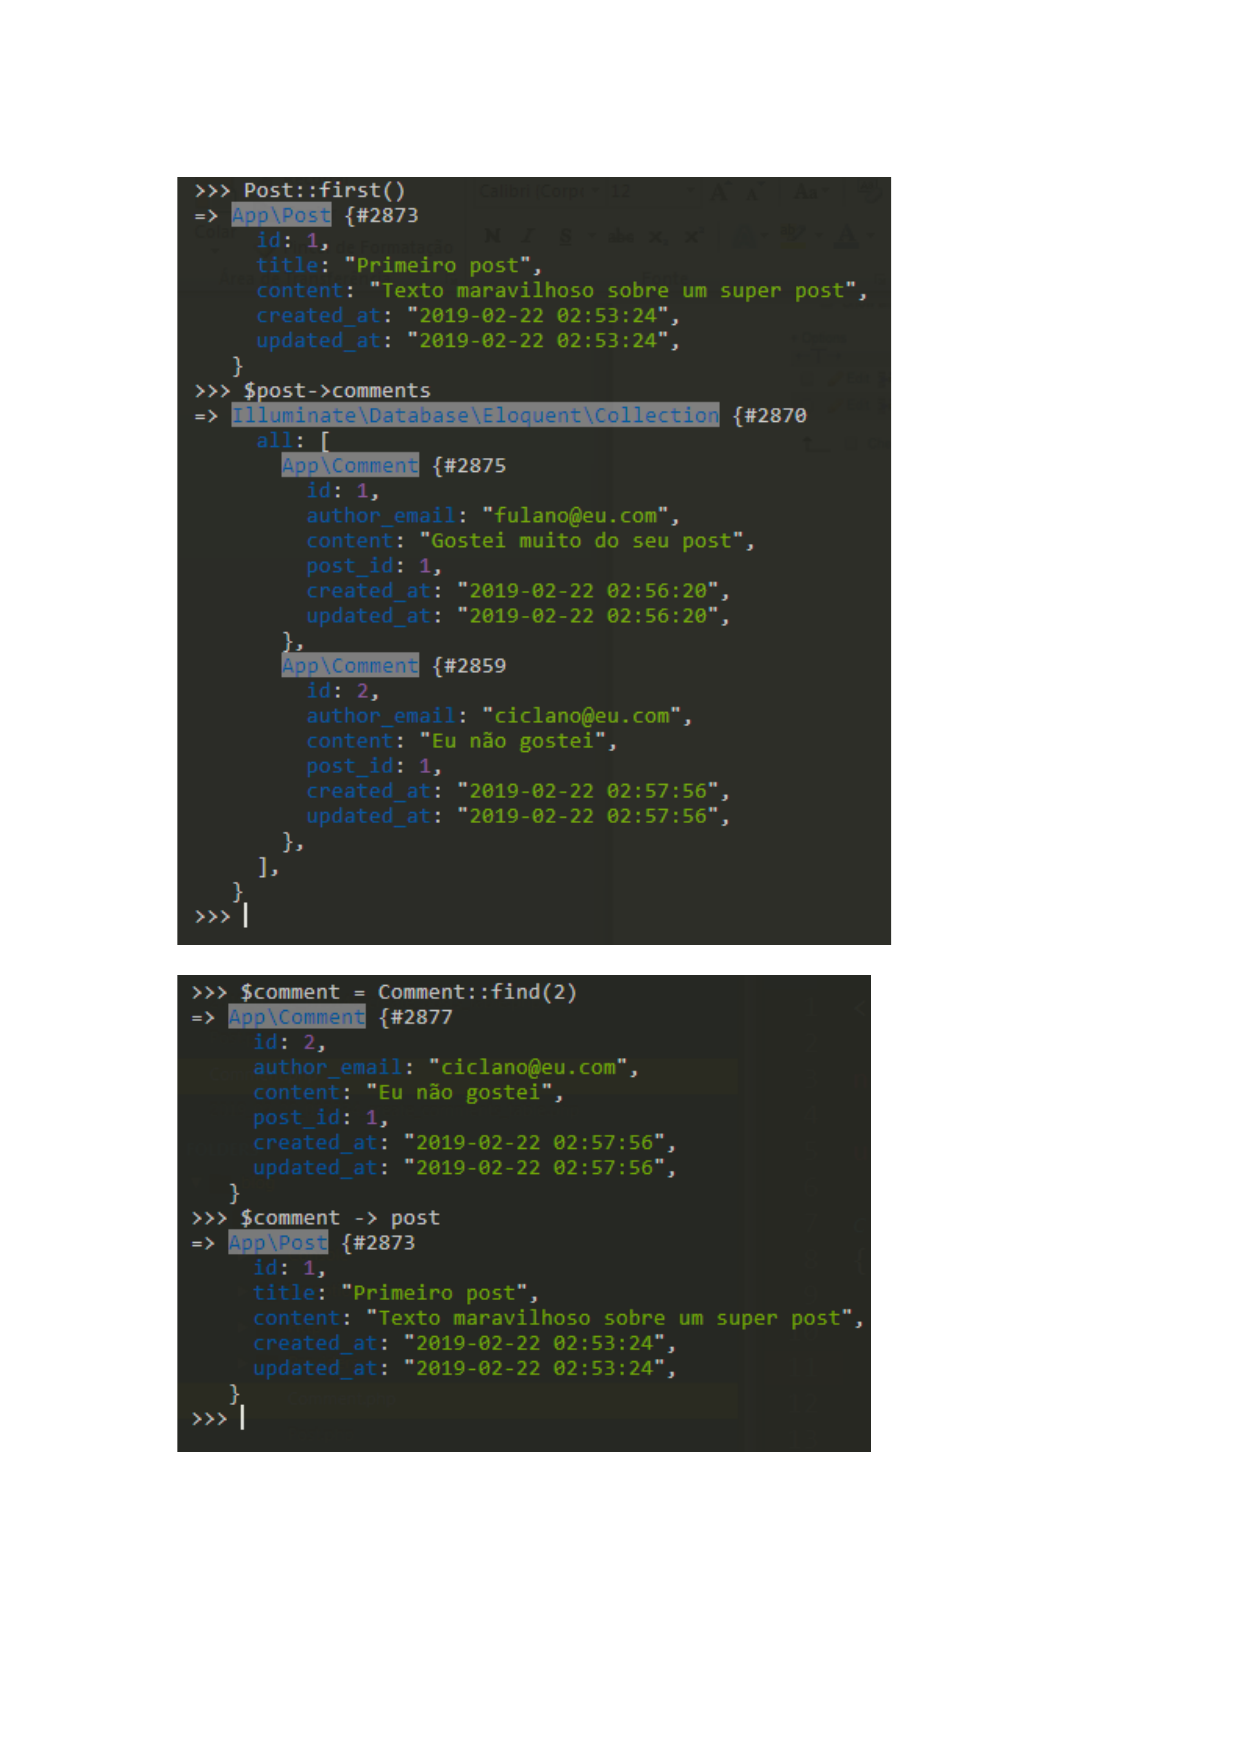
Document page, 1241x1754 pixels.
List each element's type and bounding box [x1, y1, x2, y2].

picture [177, 975, 871, 1452]
picture [177, 177, 892, 945]
